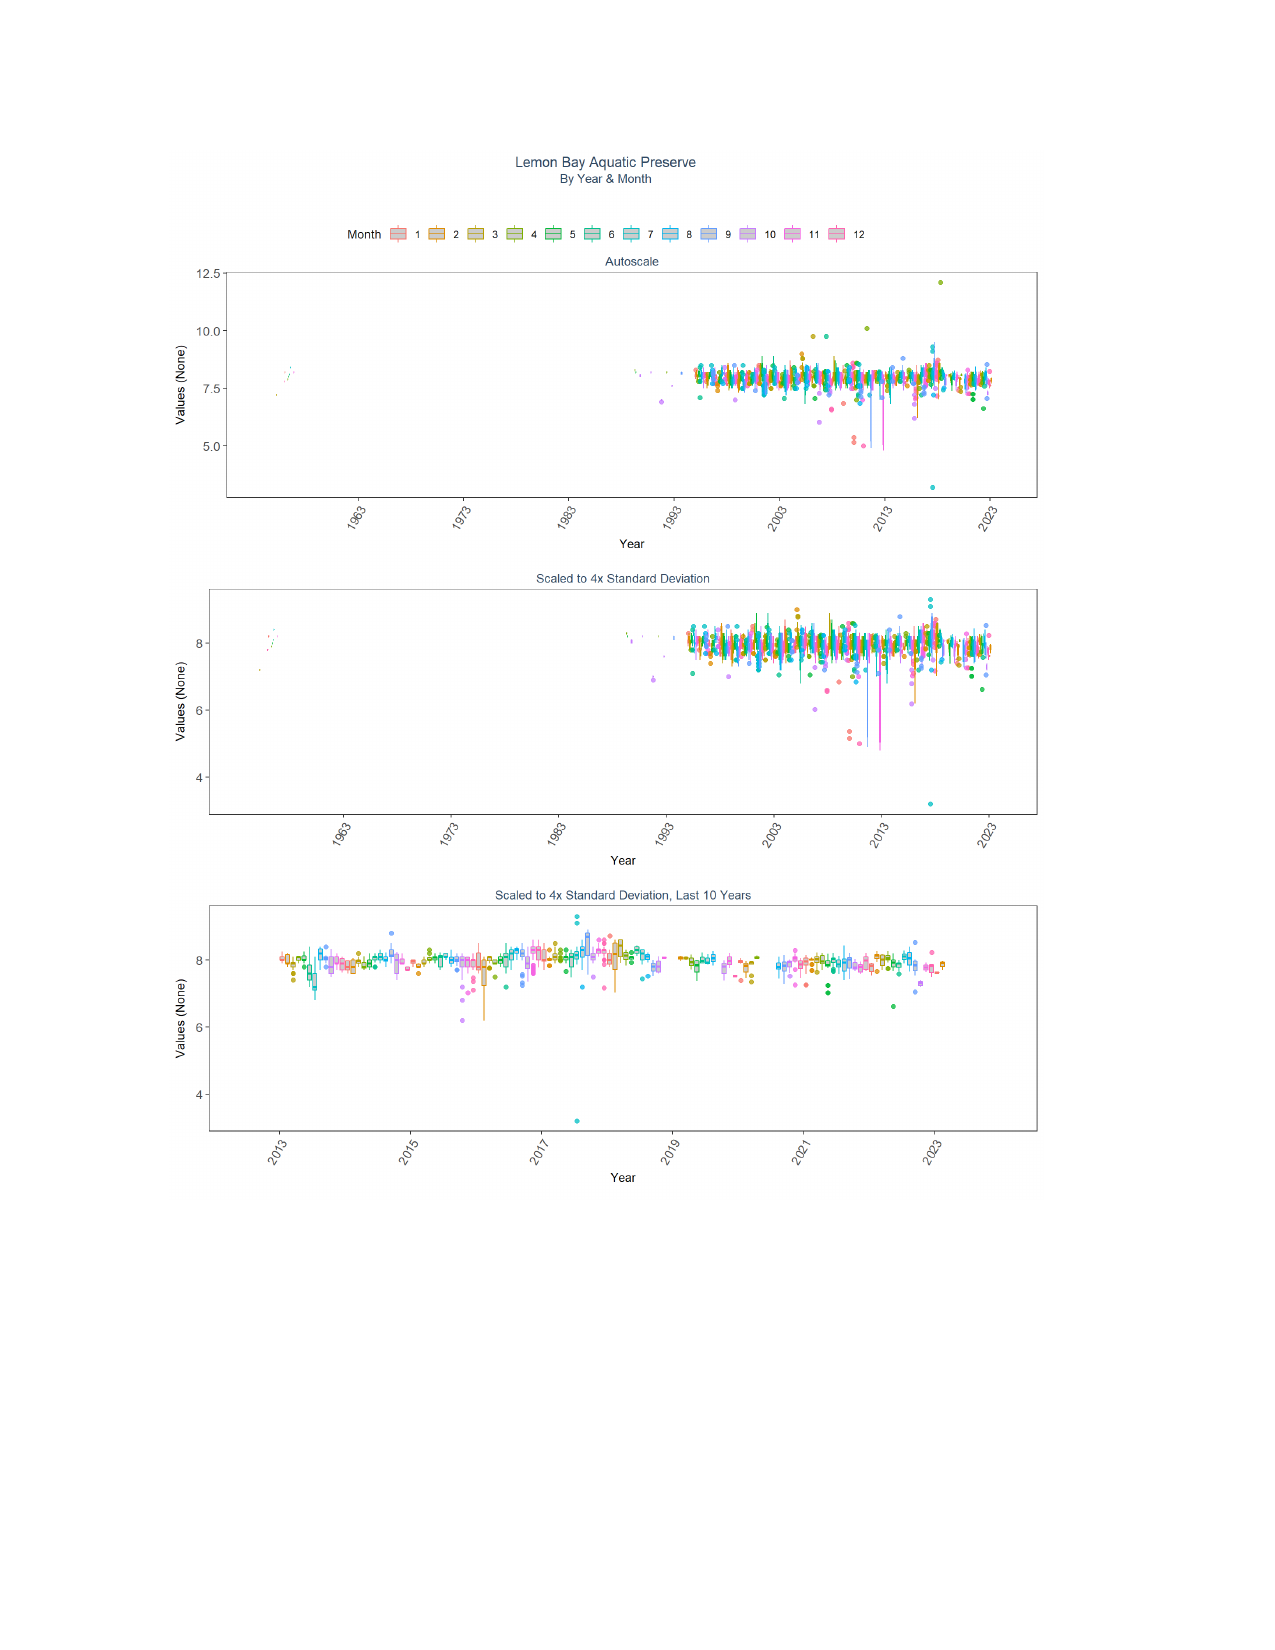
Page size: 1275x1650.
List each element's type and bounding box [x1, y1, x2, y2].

picture [168, 150, 1044, 1200]
